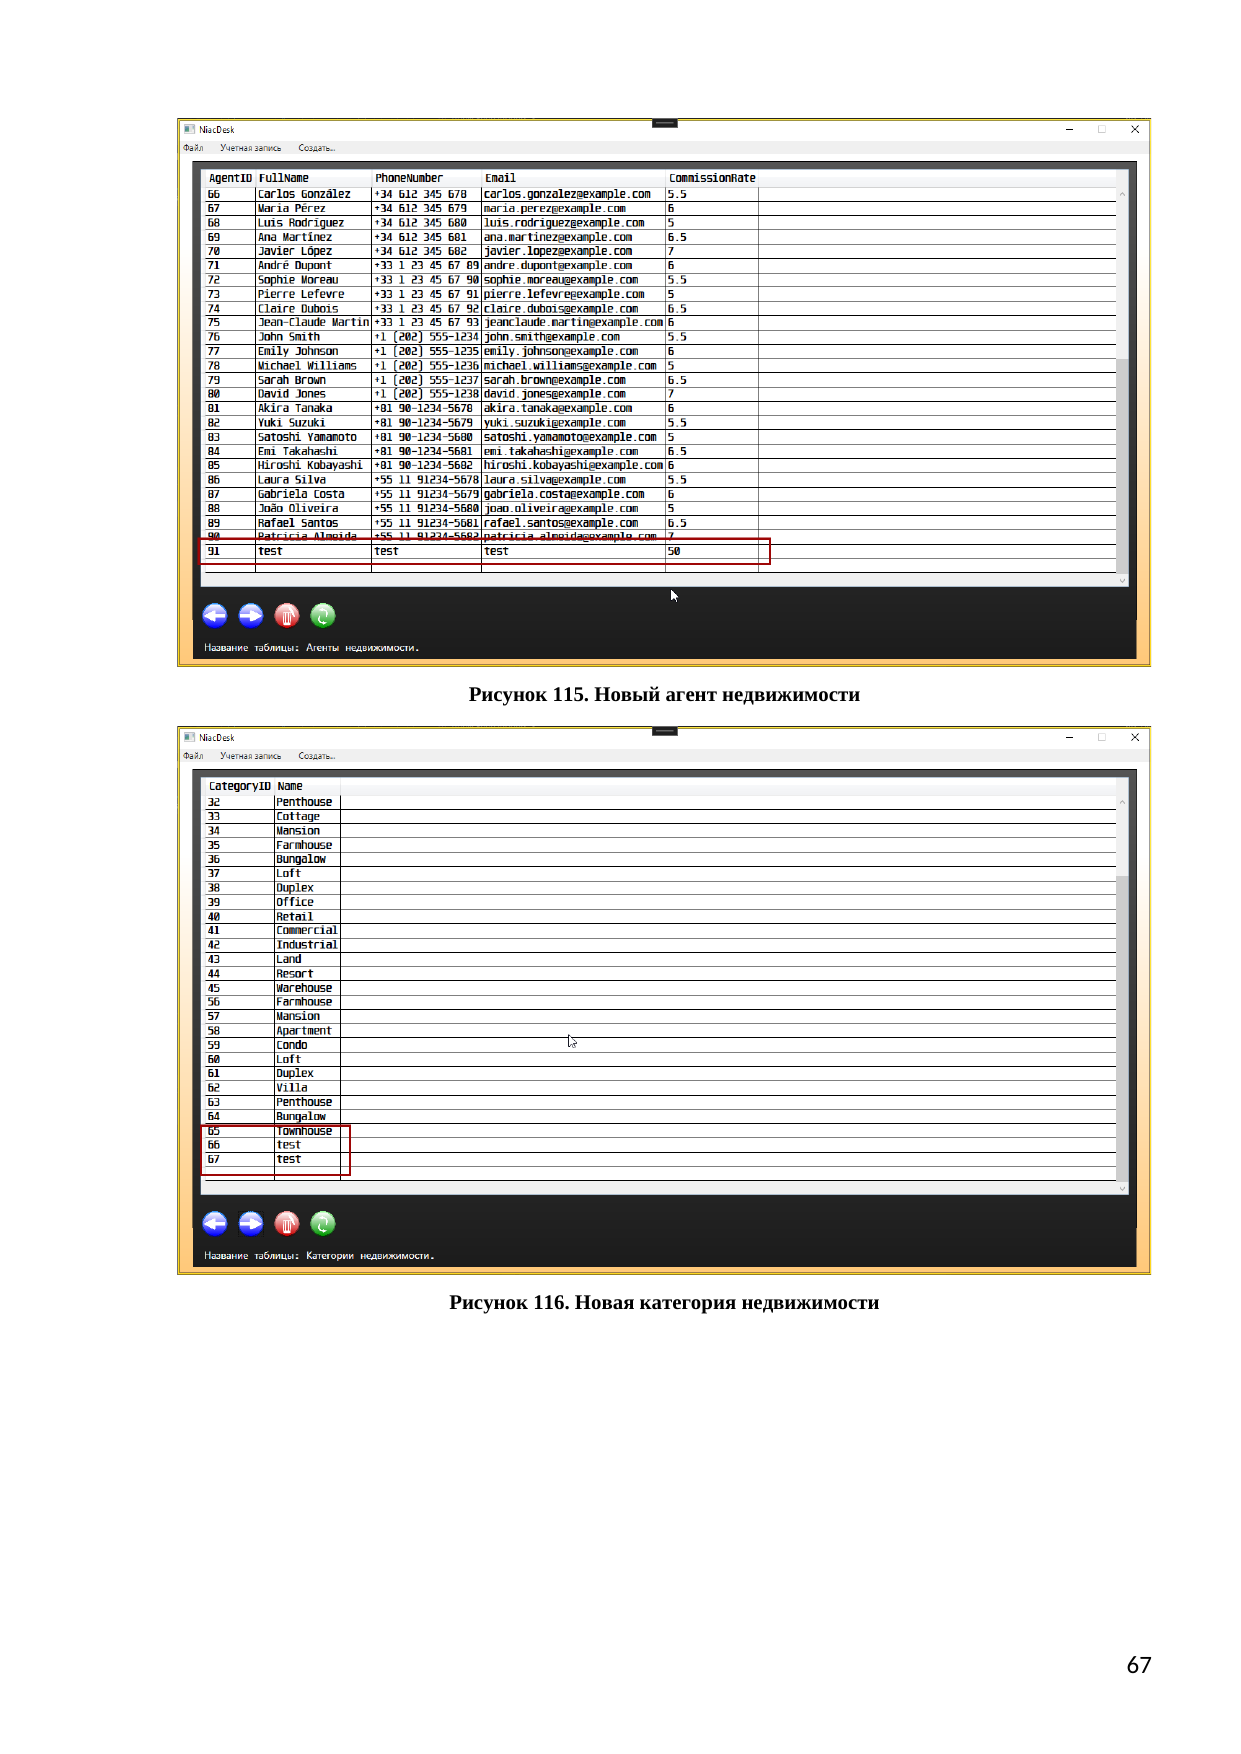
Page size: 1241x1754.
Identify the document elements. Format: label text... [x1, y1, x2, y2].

text Рисунок 115. Новый агент недвижимости [177, 681, 1152, 706]
picture [177, 118, 1152, 667]
text Рисунок 116. Новая категория недвижимости [177, 1290, 1152, 1314]
picture [177, 726, 1152, 1275]
